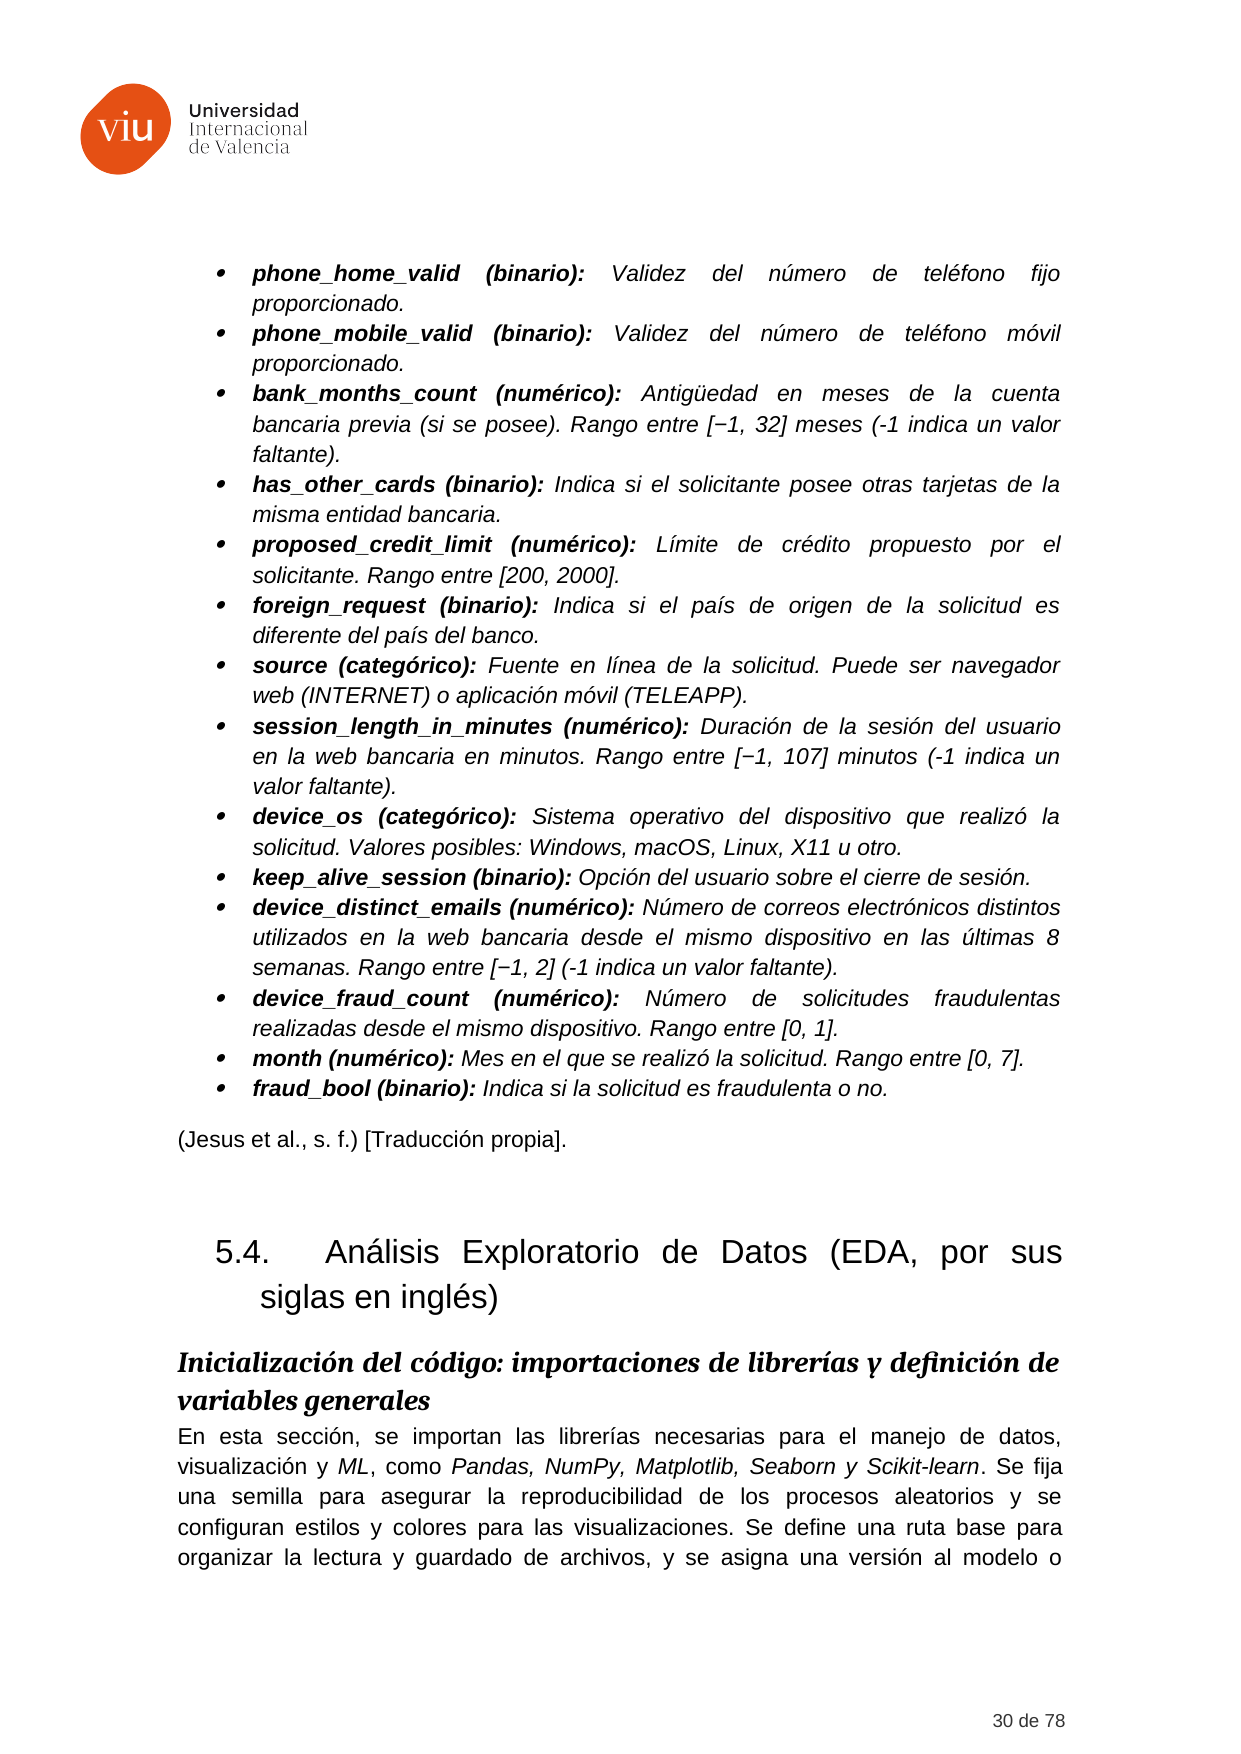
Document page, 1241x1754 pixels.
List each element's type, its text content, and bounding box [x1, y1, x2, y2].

picture [59, 62, 329, 197]
subtitle Análisis Exploratorio de Datos (EDA, por sus siglas en inglés) [215, 1232, 1063, 1315]
text (Jesus et al., s. f.) [Traducción propia]. [177, 1126, 1063, 1153]
list proposed_credit_limit (numérico): Límite de crédito propuesto por el solicitante. Rango entre [200, 2000]. [215, 531, 1063, 588]
list session_length_in_minutes (numérico): Duración de la sesión del usuario en la web bancaria en minutos. Rango entre [−1, 107] minutos (-1 indica un valor faltante). [215, 713, 1063, 799]
list month (numérico): Mes en el que se realizó la solicitud. Rango entre [0, 7]. [215, 1045, 1063, 1071]
subtitle Inicialización del código: importaciones de librerías y definición de variables generales [177, 1346, 1063, 1418]
list device_fraud_count (numérico): Número de solicitudes fraudulentas realizadas desde el mismo dispositivo. Rango entre [0, 1]. [215, 984, 1063, 1041]
list bank_months_count (numérico): Antigüedad en meses de la cuenta bancaria previa (si se posee). Rango entre [−1, 32] meses (-1 indica un valor faltante). [215, 380, 1063, 467]
list fraud_bool (binario): Indica si la solicitud es fraudulenta o no. [215, 1075, 1063, 1102]
list device_distinct_emails (numérico): Número de correos electrónicos distintos utilizados en la web bancaria desde el mismo dispositivo en las últimas 8 semanas. Rango entre [−1, 2] (-1 indica un valor faltante). [215, 894, 1063, 981]
list source (categórico): Fuente en línea de la solicitud. Puede ser navegador web (INTERNET) o aplicación móvil (TELEAPP). [215, 652, 1063, 709]
list foreign_request (binario): Indica si el país de origen de la solicitud es diferente del país del banco. [215, 592, 1063, 648]
list device_os (categórico): Sistema operativo del dispositivo que realizó la solicitud. Valores posibles: Windows, macOS, Linux, X11 u otro. [215, 803, 1063, 860]
list phone_mobile_valid (binario): Validez del número de teléfono móvil proporcionado. [215, 320, 1063, 377]
list keep_alive_session (binario): Opción del usuario sobre el cierre de sesión. [215, 864, 1063, 890]
list phone_home_valid (binario): Validez del número de teléfono fijo proporcionado. [215, 259, 1063, 316]
list has_other_cards (binario): Indica si el solicitante posee otras tarjetas de la misma entidad bancaria. [215, 471, 1063, 528]
